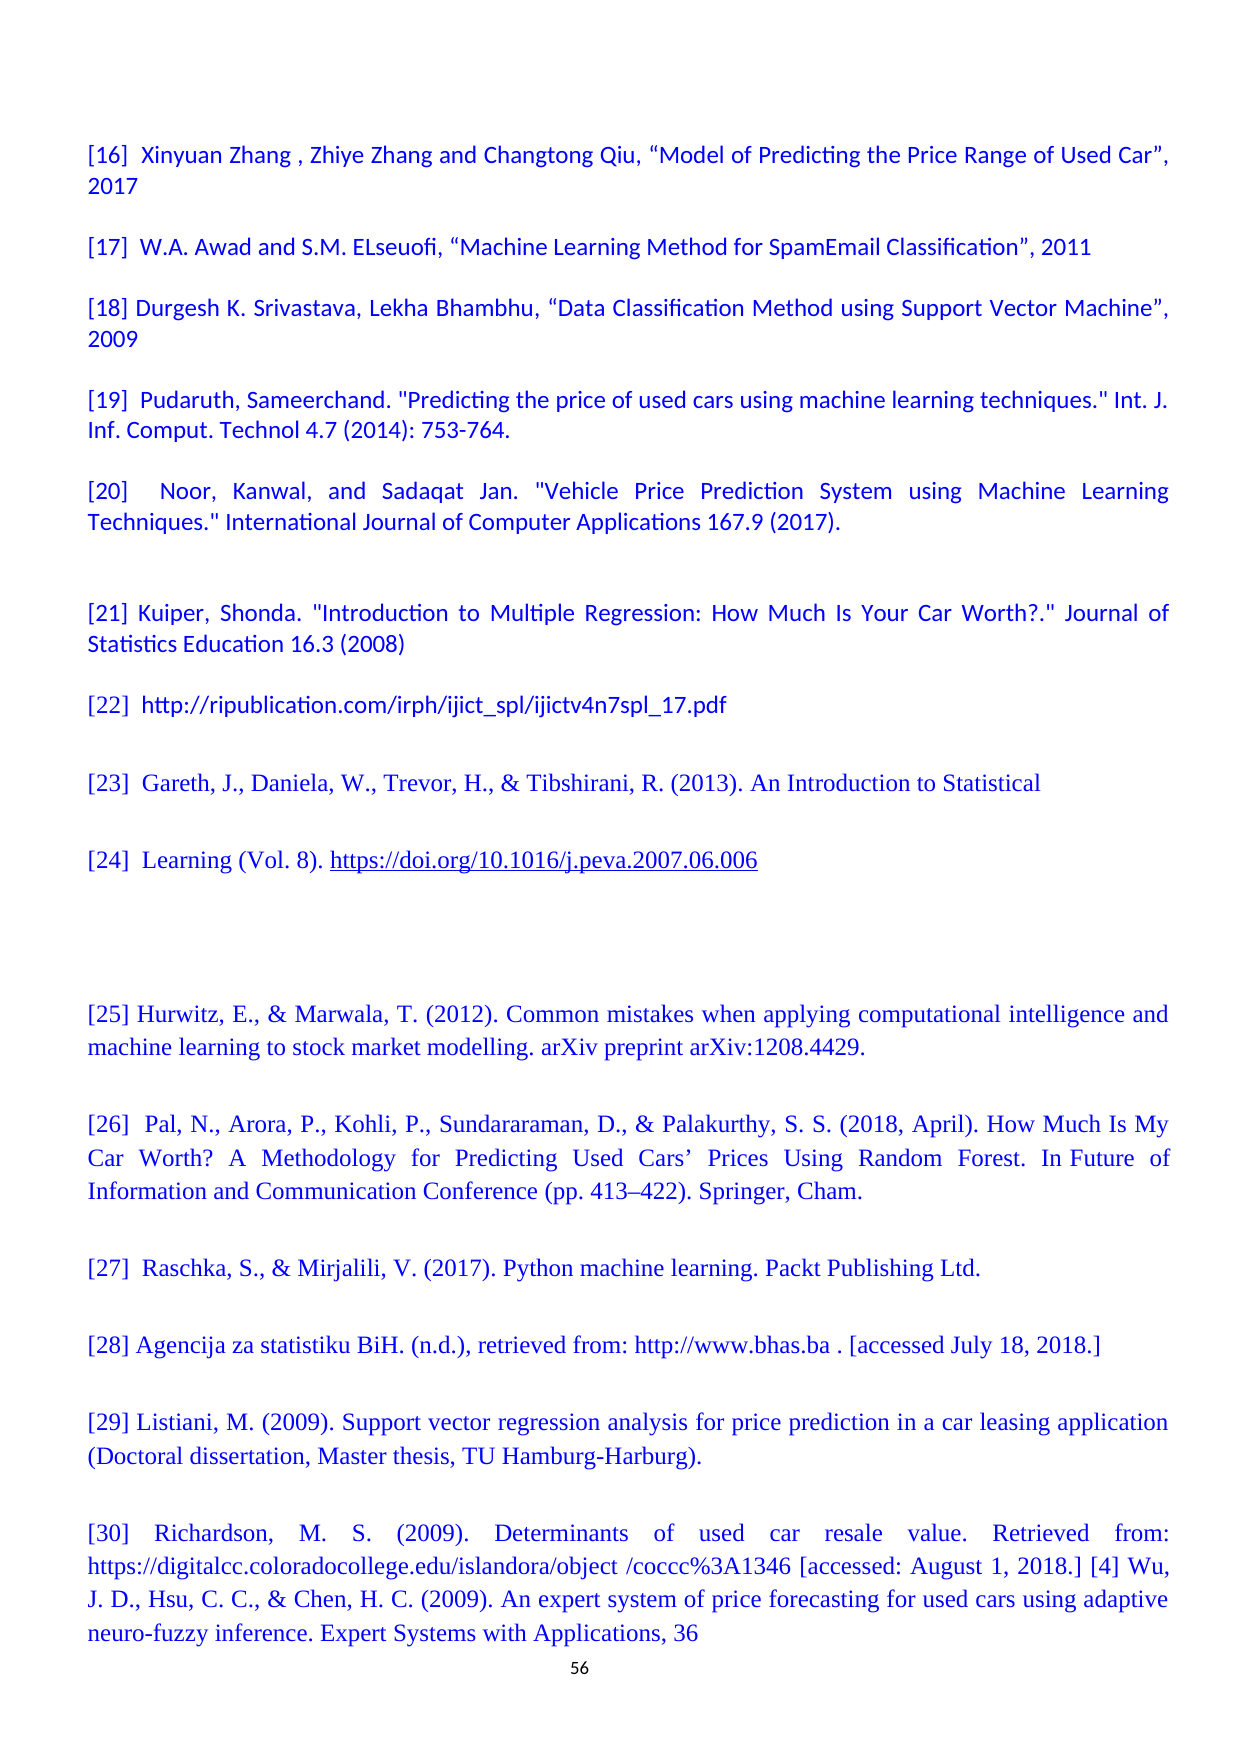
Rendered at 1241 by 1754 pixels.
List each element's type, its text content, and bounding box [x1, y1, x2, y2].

text [29] Listiani, M. (2009). Support vector regression analysis for price prediction in a car leasing application (Doctoral dissertation, Master thesis, TU Hamburg-Harburg). [87, 1403, 1170, 1469]
list [16] Xinyuan Zhang , Zhiye Zhang and Changtong Qiu, “Model of Predicting the Price Range of Used Car”, 2017 [87, 139, 1170, 201]
text [28] Agencija za statistiku BiH. (n.d.), retrieved from: http://www.bhas.ba . [accessed July 18, 2018.] [87, 1326, 1170, 1359]
list [18] Durgesh K. Srivastava, Lekha Bhambhu, “Data Classification Method using Support Vector Machine”, 2009 [87, 292, 1170, 353]
list [17] W.A. Awad and S.M. ELseuofi, “Machine Learning Method for SpamEmail Classification”, 2011 [87, 231, 1170, 262]
text [20] Noor, Kanwal, and Sadaqat Jan. "Vehicle Price Prediction System using Machine Learning Techniques." International Journal of Computer Applications 167.9 (2017). [87, 475, 1170, 536]
list [21] Kuiper, Shonda. "Introduction to Multiple Regression: How Much Is Your Car Worth?." Journal of Statistics Education 16.3 (2008) [87, 597, 1170, 658]
list http://ripublication.com/irph/ijict_spl/ijictv4n7spl_17.pdf [87, 689, 1170, 719]
text [23] Gareth, J., Daniela, W., Trevor, H., & Tibshirani, R. (2013). An Introduction to Statistical [87, 763, 1170, 797]
text [30] Richardson, M. S. (2009). Determinants of used car resale value. Retrieved from: https://digitalcc.coloradocollege.edu/islandora/object /coccc%3A1346 [accessed: August 1, 2018.] [4] Wu, J. D., Hsu, C. C., & Chen, H. C. (2009). An expert system of price forecasting for used cars using adaptive neuro-fuzzy inference. Expert Systems with Applications, 36 [87, 1513, 1170, 1647]
list [19] Pudaruth, Sameerchand. "Predicting the price of used cars using machine learning techniques." Int. J. Inf. Comput. Technol 4.7 (2014): 753-764. [87, 384, 1170, 445]
text [27] Raschka, S., & Mirjalili, V. (2017). Python machine learning. Packt Publishing Ltd. [87, 1249, 1170, 1282]
text [26] Pal, N., Arora, P., Kohli, P., Sundararaman, D., & Palakurthy, S. S. (2018, April). How Much Is My Car Worth? A Methodology for Predicting Used Cars’ Prices Using Random Forest. In Future of Information and Communication Conference (pp. 413–422). Springer, Cham. [87, 1105, 1170, 1205]
text [25] Hurwitz, E., & Marwala, T. (2012). Common mistakes when applying computational intelligence and machine learning to stock market modelling. arXiv preprint arXiv:1208.4429. [87, 994, 1170, 1061]
text [24] Learning (Vol. 8). https://doi.org/10.1016/j.peva.2007.06.006 [87, 840, 1170, 874]
